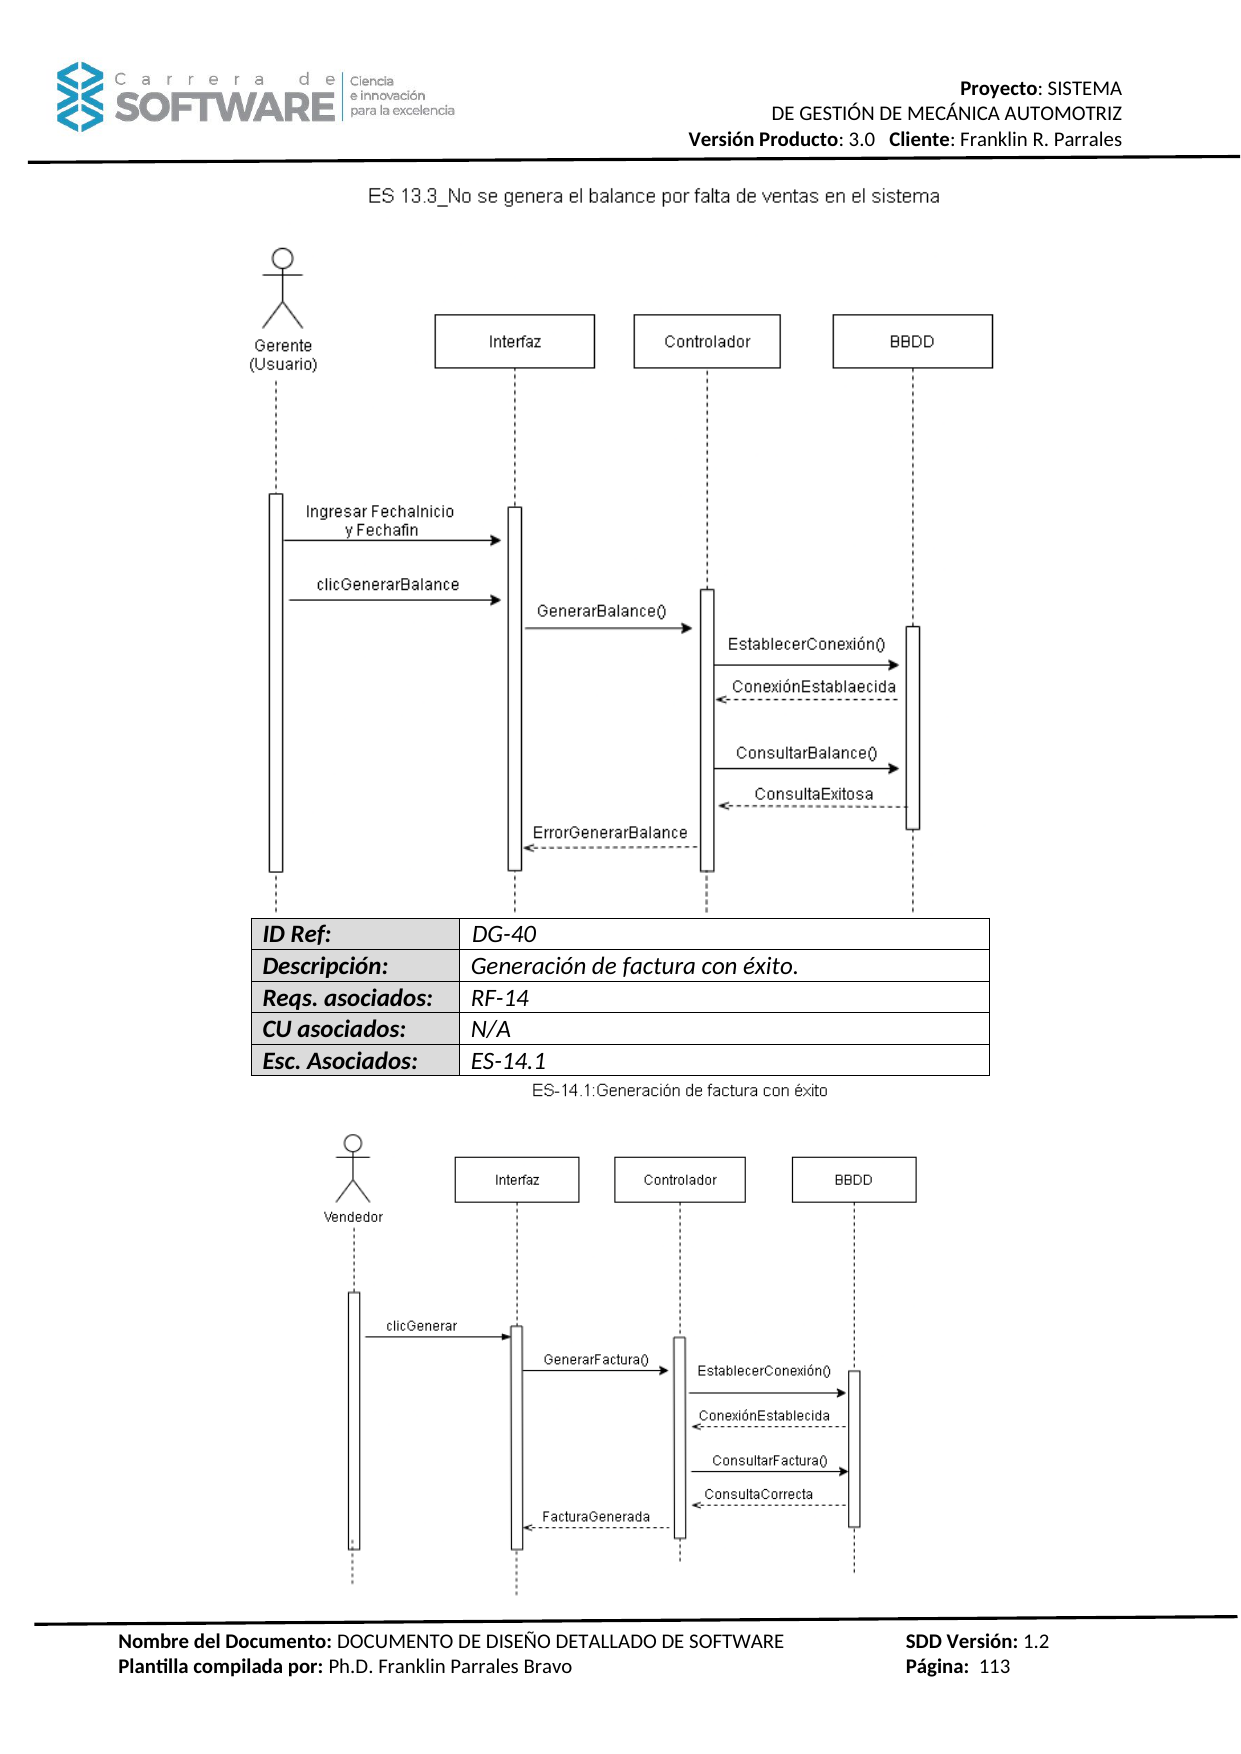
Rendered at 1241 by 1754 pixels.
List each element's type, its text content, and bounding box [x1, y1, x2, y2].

table_cell RF-14 [460, 982, 989, 1012]
table_cell Reqs. asociados: [252, 982, 459, 1012]
table_cell Generación de factura con éxito. [460, 950, 989, 981]
picture [245, 180, 995, 918]
picture [321, 1076, 919, 1599]
table_cell ES-14.1 [460, 1045, 989, 1075]
table_cell Descripción: [252, 950, 459, 981]
table_cell CU asociados: [252, 1013, 459, 1044]
picture [46, 46, 461, 154]
table_cell N/A [460, 1013, 989, 1044]
table_header ID Ref: [252, 919, 459, 949]
table_cell Esc. Asociados: [252, 1045, 459, 1075]
table_header DG-40 [460, 919, 989, 949]
